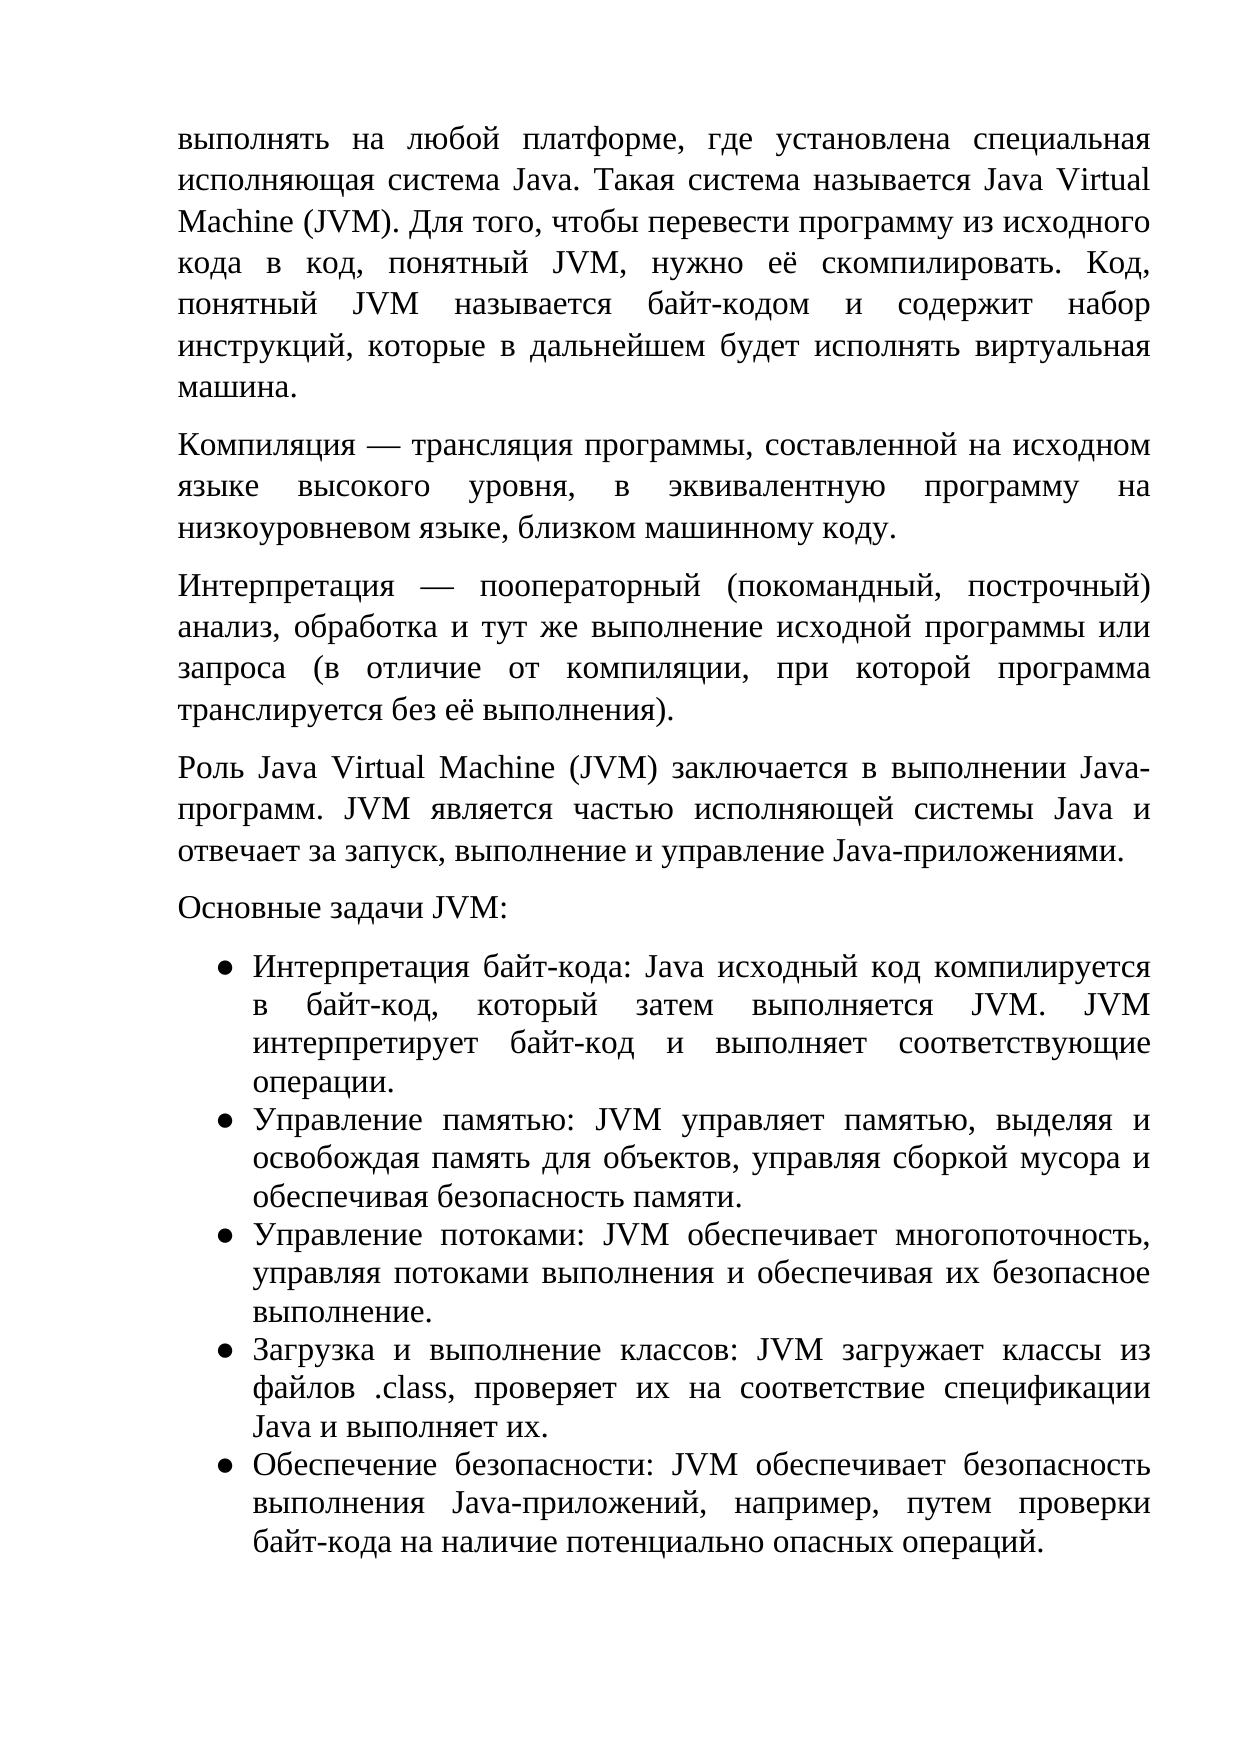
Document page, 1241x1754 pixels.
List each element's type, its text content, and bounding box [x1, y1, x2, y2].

text Основные задачи JVM: [177, 888, 1152, 926]
list Управление памятью: JVM управляет памятью, выделяя и освобождая память для объектов, управляя сборкой мусора и обеспечивая безопасность памяти. [215, 1099, 1152, 1214]
list Управление потоками: JVM обеспечивает многопоточность, управляя потоками выполнения и обеспечивая их безопасное выполнение. [215, 1214, 1152, 1329]
text Компиляция — трансляция программы, составленной на исходном языке высокого уровня, в эквивалентную программу на низкоуровневом языке, близком машинному коду. [177, 424, 1152, 545]
text Интерпретация — пооператорный (покомандный, построчный) анализ, обработка и тут же выполнение исходной программы или запроса (в отличие от компиляции, при которой программа транслируется без её выполнения). [177, 565, 1152, 727]
list Загрузка и выполнение классов: JVM загружает классы из файлов .class, проверяет их на соответствие спецификации Java и выполняет их. [215, 1329, 1152, 1444]
text Роль Java Virtual Machine (JVM) заключается в выполнении Java-программ. JVM является частью исполняющей системы Java и отвечает за запуск, выполнение и управление Java-приложениями. [177, 747, 1152, 868]
list Интерпретация байт-кода: Java исходный код компилируется в байт-код, который затем выполняется JVM. JVM интерпретирует байт-код и выполняет соответствующие операции. [215, 946, 1152, 1099]
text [177, 118, 1152, 404]
list Обеспечение безопасности: JVM обеспечивает безопасность выполнения Java-приложений, например, путем проверки байт-кода на наличие потенциально опасных операций. [215, 1444, 1152, 1559]
